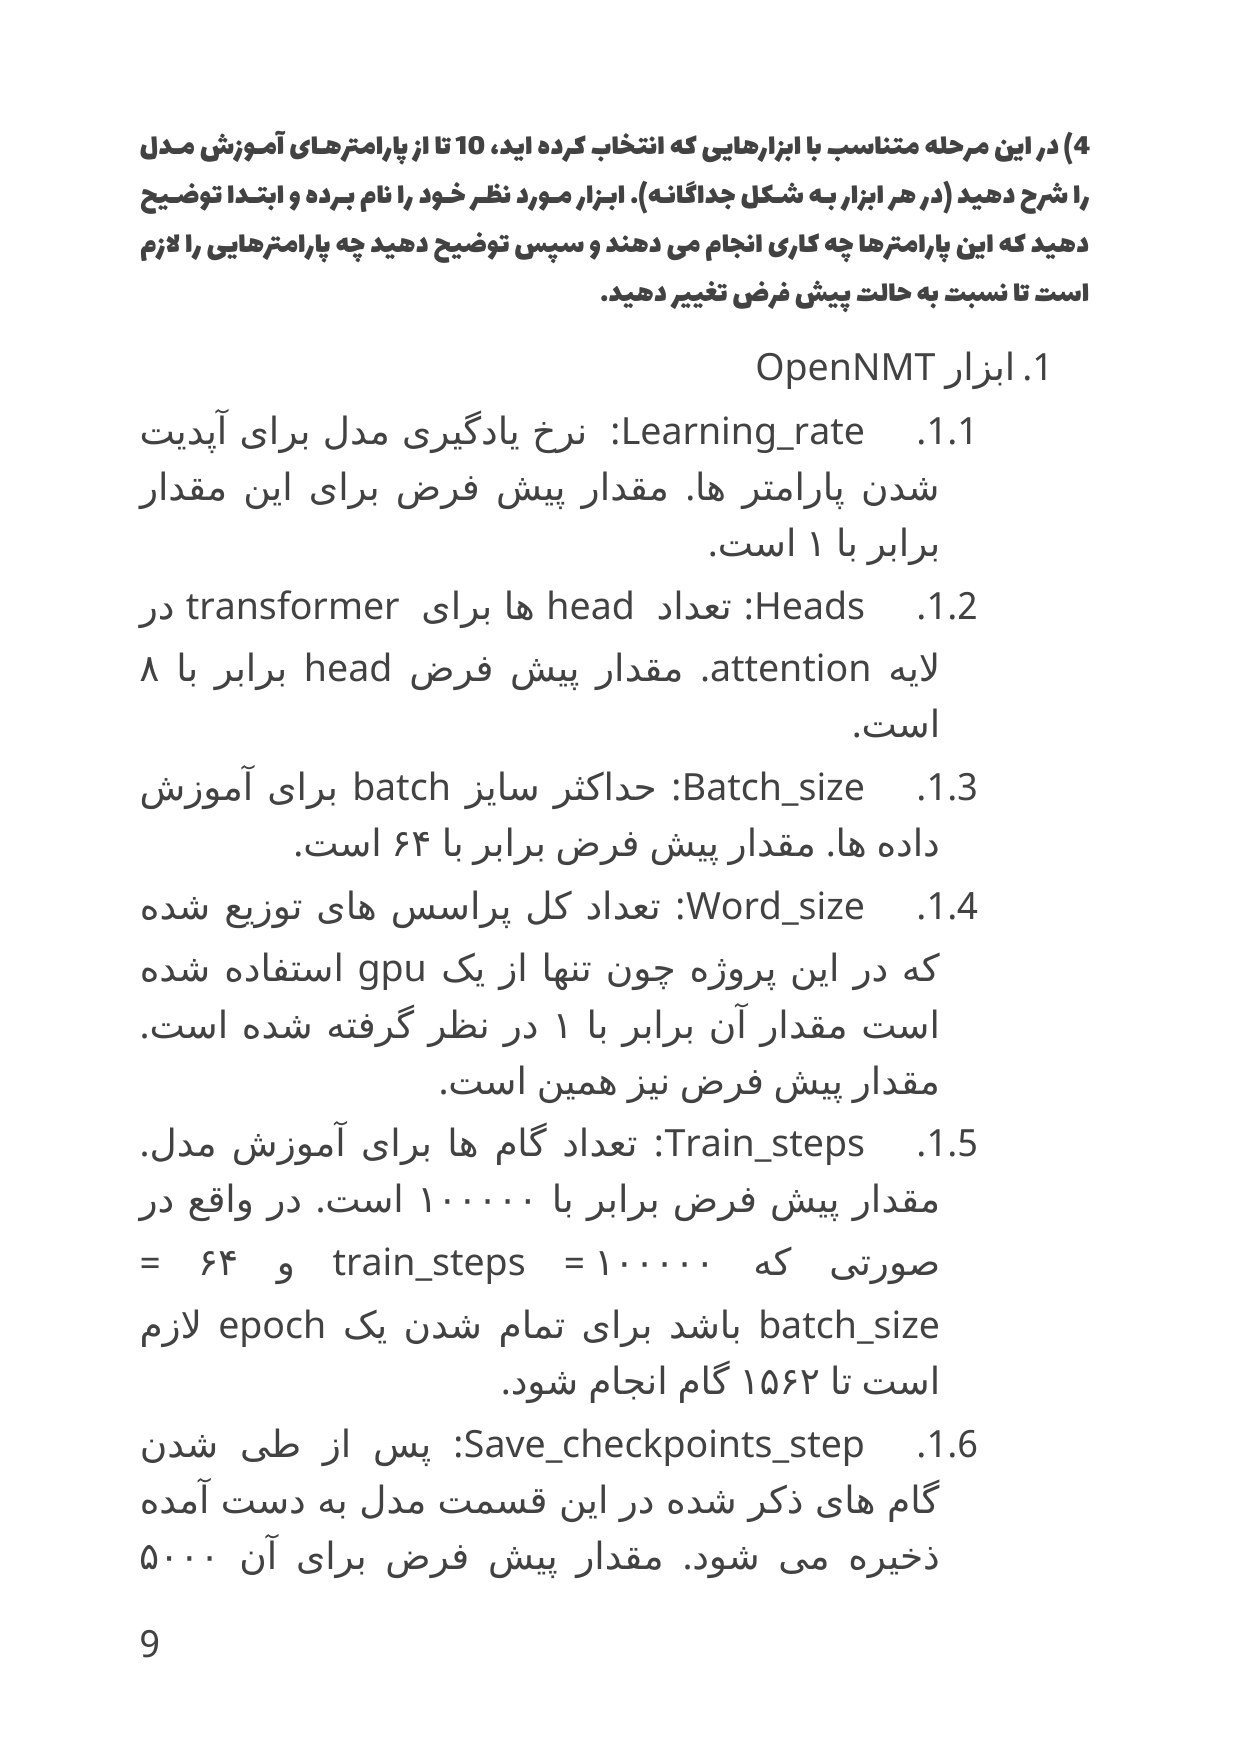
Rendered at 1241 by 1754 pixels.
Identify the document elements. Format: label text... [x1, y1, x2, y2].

list ابزار OpenNMT [139, 341, 1053, 396]
list Batch_size: حداکثر سایز batch برای آموزش داده ها. مقدار پیش فرض برابر با ۶۴ است. [139, 760, 978, 872]
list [139, 1417, 978, 1585]
list Learning_rate: نرخ یادگیری مدل برای آپدیت شدن پارامتر ها. مقدار پیش فرض برای این مقدار برابر با ۱ است. [139, 404, 978, 572]
subtitle 4) در این مرحله متناسب با ابزارهایی که انتخاب کرده اید، 10 تا از پارامترهای آموزش مدل را شرح دهید (در هر ابزار به شکل جداگانه). ابزار مورد نظر خود را نام برده و ابتدا توضیح دهید که این پارامترها چه کاری انجام می دهند و سپس توضیح دهید چه پارامترهایی را لازم است تا نسبت به حالت پیش فرض تغییر دهید. [139, 124, 1090, 320]
list Word_size: تعداد کل پراسس های توزیع شده که در این پروژه چون تنها از یک gpu استفاده شده است مقدار آن برابر با ۱ در نظر گرفته شده است. مقدار پیش فرض نیز همین است. [139, 879, 978, 1109]
list Heads: تعداد head ها برای transformer در لایه attention. مقدار پیش فرض head برابر با ۸ است. [139, 579, 978, 753]
list Train_steps: تعداد گام ها برای آموزش مدل. مقدار پیش فرض برابر با ۱۰۰۰۰۰ است. در واقع در صورتی که ۱۰۰۰۰۰ = train_steps و ۶۴ = batch_size باشد برای تمام شدن یک epoch لازم است تا ۱۵۶۲ گام انجام شود. [139, 1117, 978, 1410]
